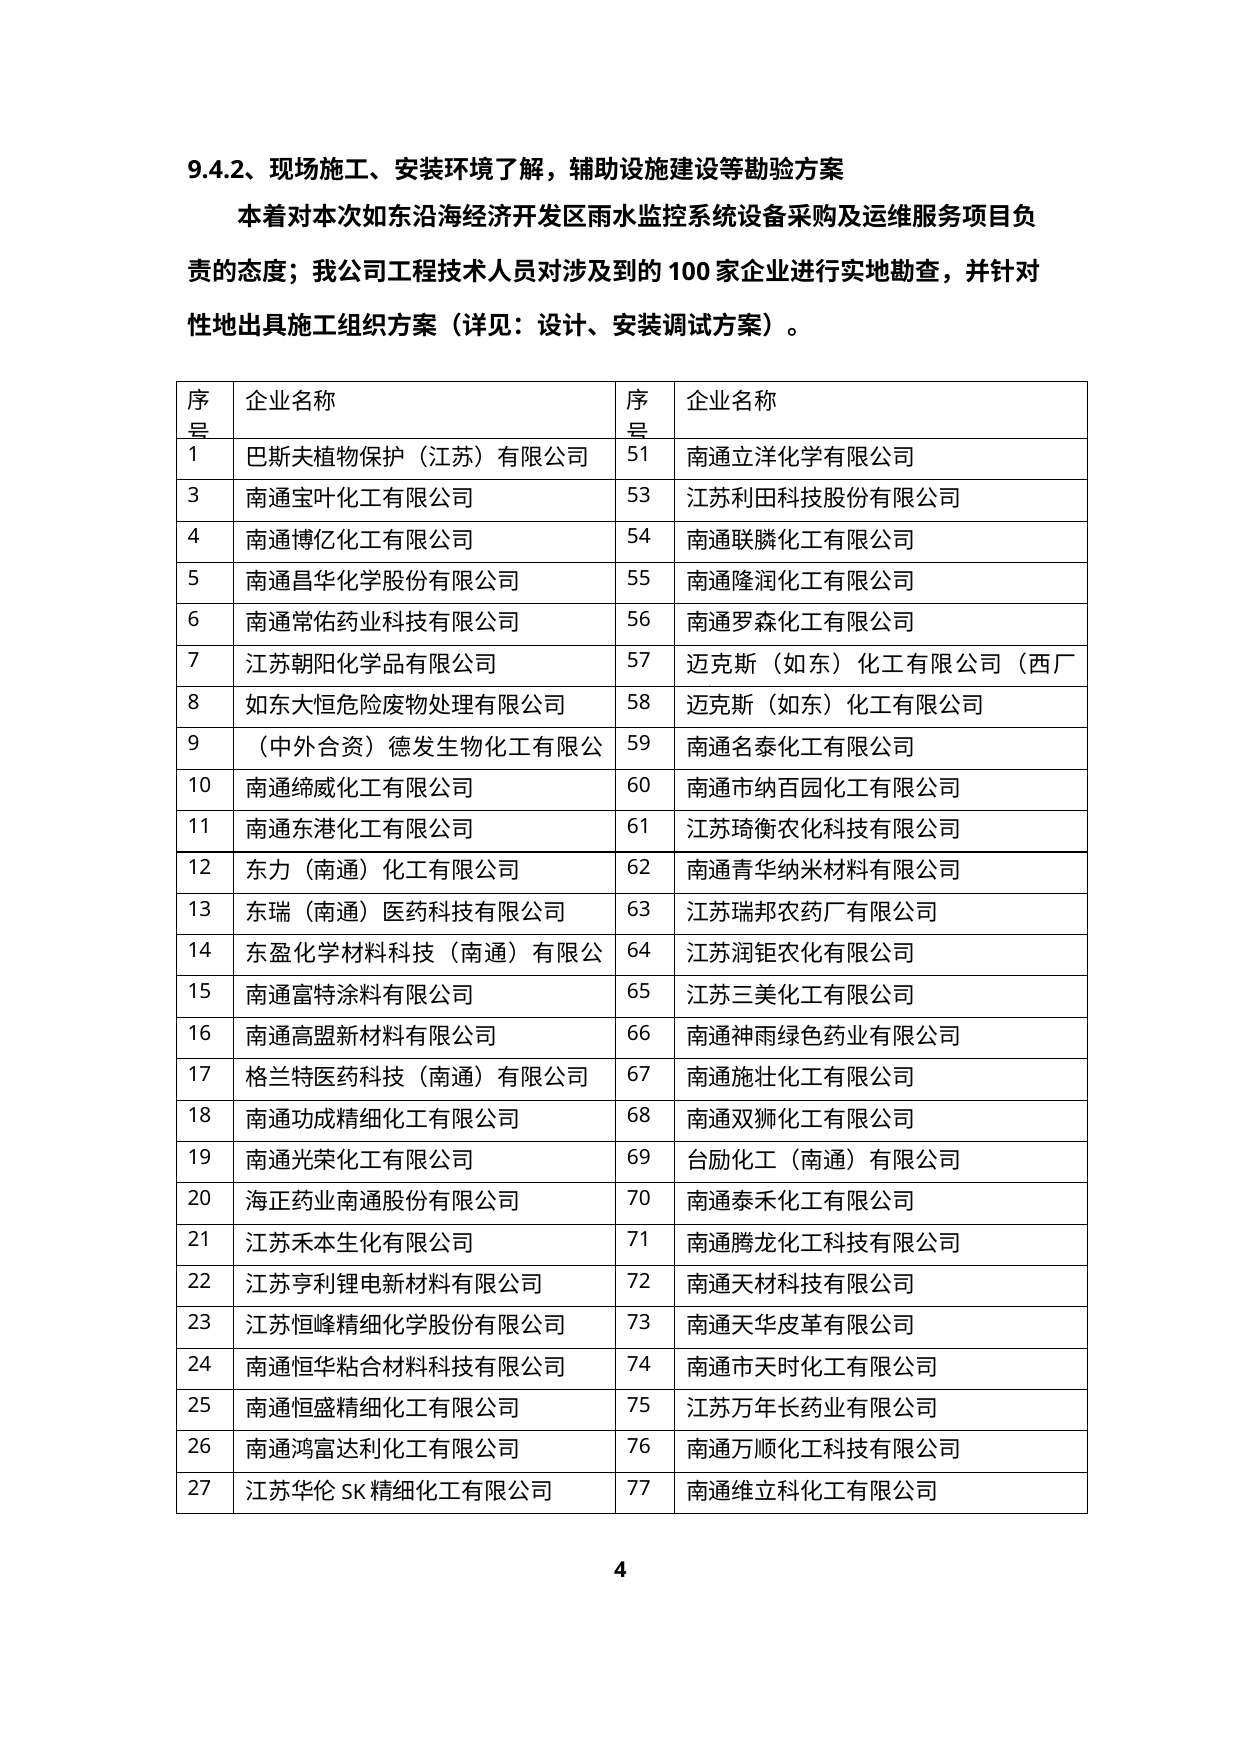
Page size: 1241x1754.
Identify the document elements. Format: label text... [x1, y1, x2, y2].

table_cell 23 [177, 1307, 233, 1348]
table_cell 61 [616, 811, 674, 851]
table_cell 江苏朝阳化学品有限公司 [234, 646, 615, 686]
table_cell 南通鸿富达利化工有限公司 [234, 1431, 615, 1472]
table_cell 65 [616, 976, 674, 1017]
table_cell 22 [177, 1266, 233, 1306]
table_cell 18 [177, 1101, 233, 1141]
table_cell 南通联膦化工有限公司 [675, 522, 1087, 562]
table_cell 巴斯夫植物保护（江苏）有限公司 [234, 439, 615, 479]
table_cell 6 [177, 604, 233, 644]
table_cell 17 [177, 1059, 233, 1099]
table_cell 南通光荣化工有限公司 [234, 1142, 615, 1182]
table_cell 53 [616, 480, 674, 521]
table_header 序号 [616, 382, 674, 438]
table_cell 南通泰禾化工有限公司 [675, 1183, 1087, 1223]
table_header 企业名称 [234, 382, 615, 438]
table_cell 海正药业南通股份有限公司 [234, 1183, 615, 1223]
table_cell 62 [616, 853, 674, 893]
table_cell 东瑞（南通）医药科技有限公司 [234, 894, 615, 934]
table_cell 26 [177, 1431, 233, 1472]
text 本着对本次如东沿海经济开发区雨水监控系统设备采购及运维服务项目负责的态度；我公司工程技术人员对涉及到的100家企业进行实地勘查，并针对性地出具施工组织方案（详见：设计、安装调试方案）。 [187, 197, 1053, 342]
table_cell 16 [177, 1018, 233, 1058]
table_cell 南通双狮化工有限公司 [675, 1101, 1087, 1141]
table_cell 江苏亨利锂电新材料有限公司 [234, 1266, 615, 1306]
table_cell 4 [177, 522, 233, 562]
table_cell 南通宝叶化工有限公司 [234, 480, 615, 521]
table_cell 21 [177, 1225, 233, 1265]
table_cell 南通东港化工有限公司 [234, 811, 615, 851]
table_cell 74 [616, 1349, 674, 1389]
table_cell 南通罗森化工有限公司 [675, 604, 1087, 644]
table_cell 5 [177, 563, 233, 603]
table_cell 南通天材科技有限公司 [675, 1266, 1087, 1306]
table_cell 江苏瑞邦农药厂有限公司 [675, 894, 1087, 934]
table_cell 南通恒华粘合材料科技有限公司 [234, 1349, 615, 1389]
table_cell 66 [616, 1018, 674, 1058]
table_cell 54 [616, 522, 674, 562]
table_cell 60 [616, 770, 674, 810]
table_cell 东力（南通）化工有限公司 [234, 853, 615, 893]
table_cell 江苏万年长药业有限公司 [675, 1390, 1087, 1430]
table_cell 南通天华皮革有限公司 [675, 1307, 1087, 1348]
table_cell 24 [177, 1349, 233, 1389]
table_cell 77 [616, 1473, 674, 1513]
table_cell 63 [616, 894, 674, 934]
table_cell 58 [616, 687, 674, 727]
table_cell 南通高盟新材料有限公司 [234, 1018, 615, 1058]
table_cell 江苏利田科技股份有限公司 [675, 480, 1087, 521]
table_cell 南通神雨绿色药业有限公司 [675, 1018, 1087, 1058]
table_cell 55 [616, 563, 674, 603]
table_cell 1 [177, 439, 233, 479]
table_cell 南通青华纳米材料有限公司 [675, 853, 1087, 893]
table_cell 25 [177, 1390, 233, 1430]
table_cell 72 [616, 1266, 674, 1306]
table_cell 27 [177, 1473, 233, 1513]
table_cell 江苏润钜农化有限公司 [675, 935, 1087, 975]
table_cell 3 [177, 480, 233, 521]
table_cell 51 [616, 439, 674, 479]
table_cell 迈克斯（如东）化工有限公司（西厂区） [675, 646, 1087, 686]
table_cell 57 [616, 646, 674, 686]
table_cell 南通维立科化工有限公司 [675, 1473, 1087, 1513]
table_header 企业名称 [675, 382, 1087, 438]
table_cell 59 [616, 728, 674, 769]
table_cell 格兰特医药科技（南通）有限公司 [234, 1059, 615, 1099]
table_cell 19 [177, 1142, 233, 1182]
table_cell 8 [177, 687, 233, 727]
table_cell 如东大恒危险废物处理有限公司 [234, 687, 615, 727]
table_cell 68 [616, 1101, 674, 1141]
table_cell 12 [177, 853, 233, 893]
subtitle 9.4.2、现场施工、安装环境了解，辅助设施建设等勘验方案 [187, 150, 1053, 186]
table_cell 南通隆润化工有限公司 [675, 563, 1087, 603]
table_cell 11 [177, 811, 233, 851]
table_cell 9 [177, 728, 233, 769]
table_cell 江苏琦衡农化科技有限公司 [675, 811, 1087, 851]
table_cell 江苏禾本生化有限公司 [234, 1225, 615, 1265]
table_cell 南通常佑药业科技有限公司 [234, 604, 615, 644]
table_cell 10 [177, 770, 233, 810]
table_cell 7 [177, 646, 233, 686]
table_cell 13 [177, 894, 233, 934]
table_cell （中外合资）德发生物化工有限公司 [234, 728, 615, 769]
table_cell 台励化工（南通）有限公司 [675, 1142, 1087, 1182]
table_cell 江苏三美化工有限公司 [675, 976, 1087, 1017]
table_cell 14 [177, 935, 233, 975]
table_cell 江苏恒峰精细化学股份有限公司 [234, 1307, 615, 1348]
table_cell 75 [616, 1390, 674, 1430]
table_cell 东盈化学材料科技（南通）有限公司 [234, 935, 615, 975]
table_cell 南通功成精细化工有限公司 [234, 1101, 615, 1141]
table_cell 南通昌华化学股份有限公司 [234, 563, 615, 603]
table_cell 南通腾龙化工科技有限公司 [675, 1225, 1087, 1265]
table_cell 64 [616, 935, 674, 975]
table_cell 迈克斯（如东）化工有限公司 [675, 687, 1087, 727]
table_cell 南通富特涂料有限公司 [234, 976, 615, 1017]
table_cell 70 [616, 1183, 674, 1223]
table_cell 56 [616, 604, 674, 644]
table_cell 南通市天时化工有限公司 [675, 1349, 1087, 1389]
table_cell 20 [177, 1183, 233, 1223]
table_cell 南通市纳百园化工有限公司 [675, 770, 1087, 810]
table_cell 南通缔威化工有限公司 [234, 770, 615, 810]
table_header 序号 [177, 382, 233, 438]
table_cell 南通立洋化学有限公司 [675, 439, 1087, 479]
table_cell 73 [616, 1307, 674, 1348]
table_cell 南通万顺化工科技有限公司 [675, 1431, 1087, 1472]
table_cell 67 [616, 1059, 674, 1099]
table_cell 江苏华伦SK精细化工有限公司 [234, 1473, 615, 1513]
table_cell 南通恒盛精细化工有限公司 [234, 1390, 615, 1430]
table_cell 76 [616, 1431, 674, 1472]
table_cell 南通名泰化工有限公司 [675, 728, 1087, 769]
table_cell 南通博亿化工有限公司 [234, 522, 615, 562]
table_cell 69 [616, 1142, 674, 1182]
table_cell 15 [177, 976, 233, 1017]
table_cell 71 [616, 1225, 674, 1265]
table_cell 南通施壮化工有限公司 [675, 1059, 1087, 1099]
